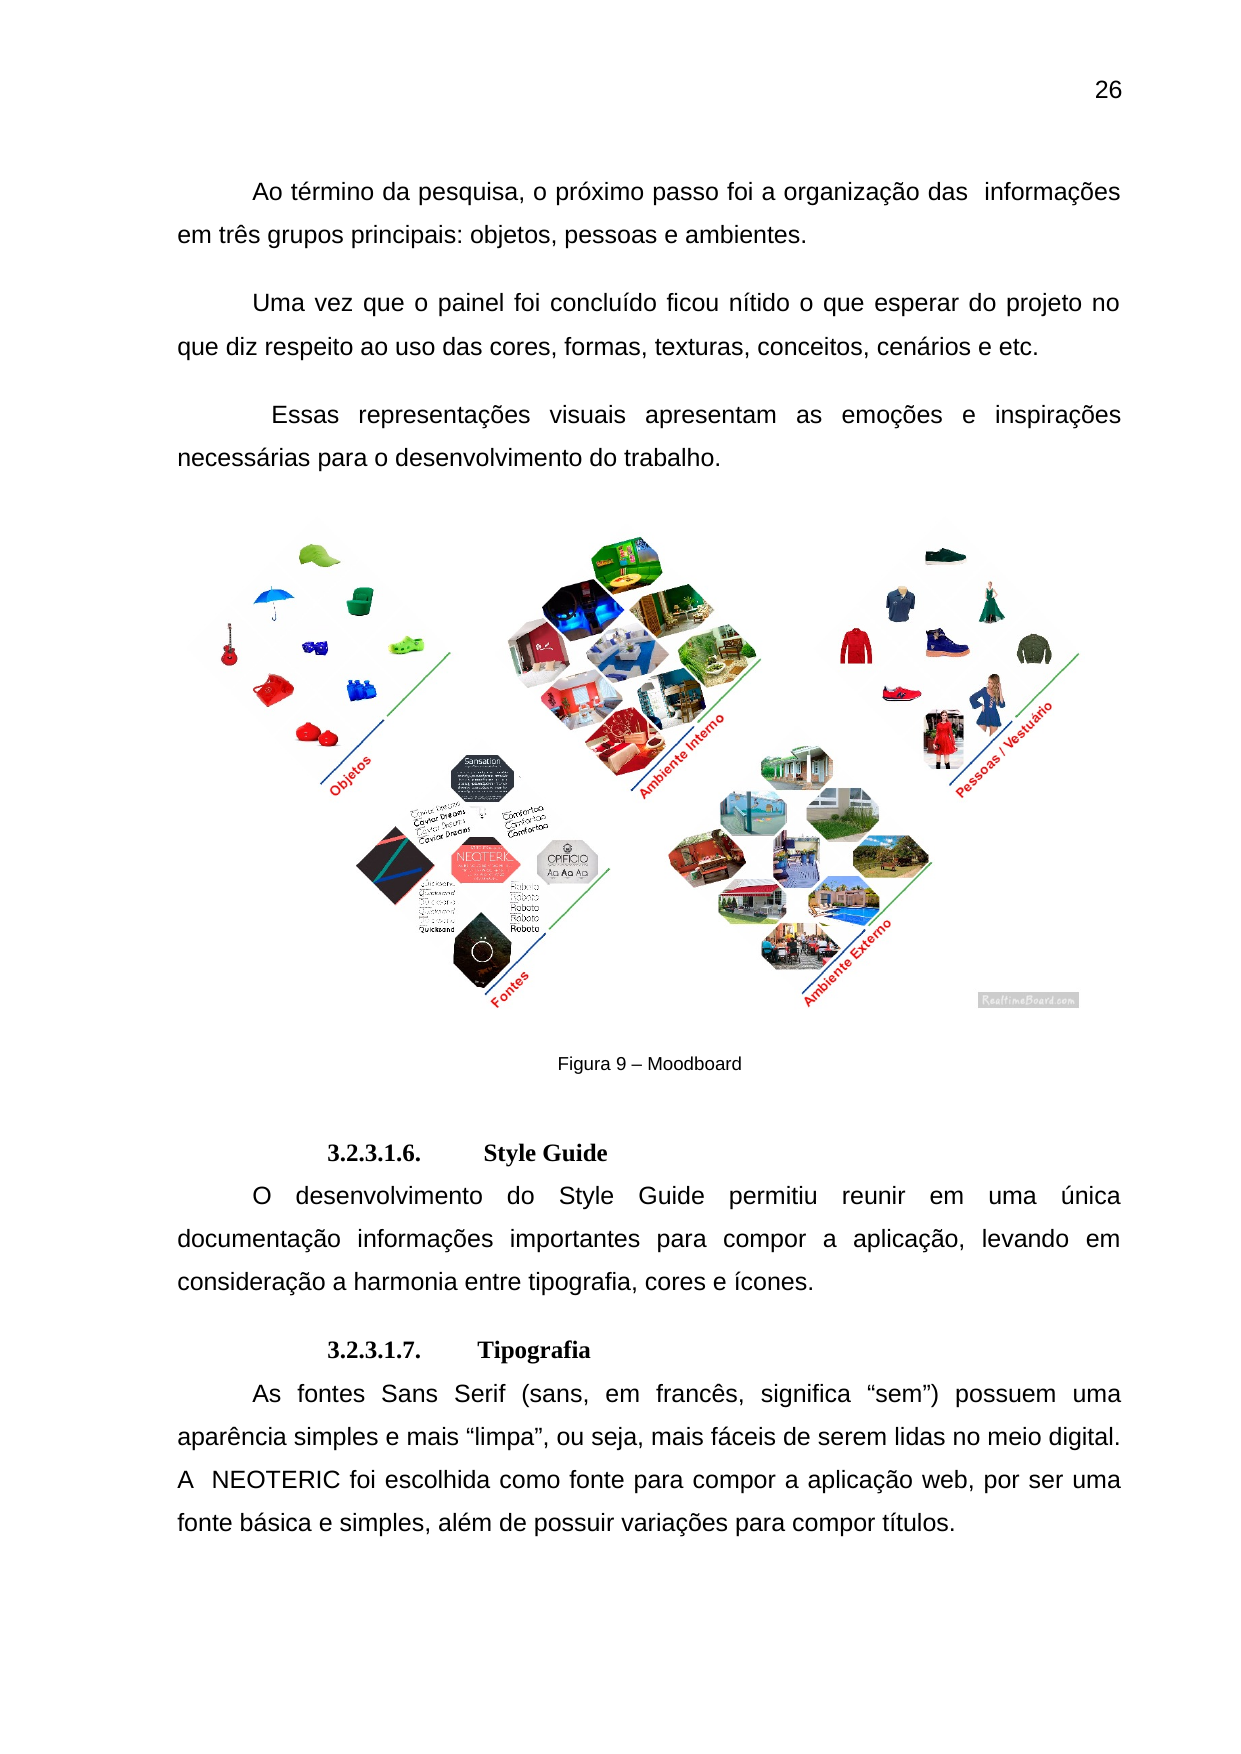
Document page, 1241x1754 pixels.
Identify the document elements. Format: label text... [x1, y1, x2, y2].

text Uma vez que o painel foi concluído ficou nítido o que esperar do projeto no que diz respeito ao uso das cores, formas, texturas, conceitos, cenários e etc. [177, 288, 1122, 360]
text As fontes Sans Serif (sans, em francês, significa “sem”) possuem uma aparência simples e mais “limpa”, ou seja, mais fáceis de serem lidas no meio digital. A NEOTERIC foi escolhida como fonte para compor a aplicação web, por ser uma fonte básica e simples, além de possuir variações para compor títulos. [177, 1379, 1122, 1537]
list Style Guide [327, 1138, 1122, 1167]
text Essas representações visuais apresentam as emoções e inspirações necessárias para o desenvolvimento do trabalho. [177, 399, 1122, 471]
picture [177, 510, 1085, 1014]
list Tipografia [327, 1336, 1122, 1364]
text O desenvolvimento do Style Guide permitiu reunir em uma única documentação informações importantes para compor a aplicação, levando em consideração a harmonia entre tipografia, cores e ícones. [177, 1181, 1122, 1296]
text Ao término da pesquisa, o próximo passo foi a organização das informações em três grupos principais: objetos, pessoas e ambientes. [177, 177, 1122, 249]
